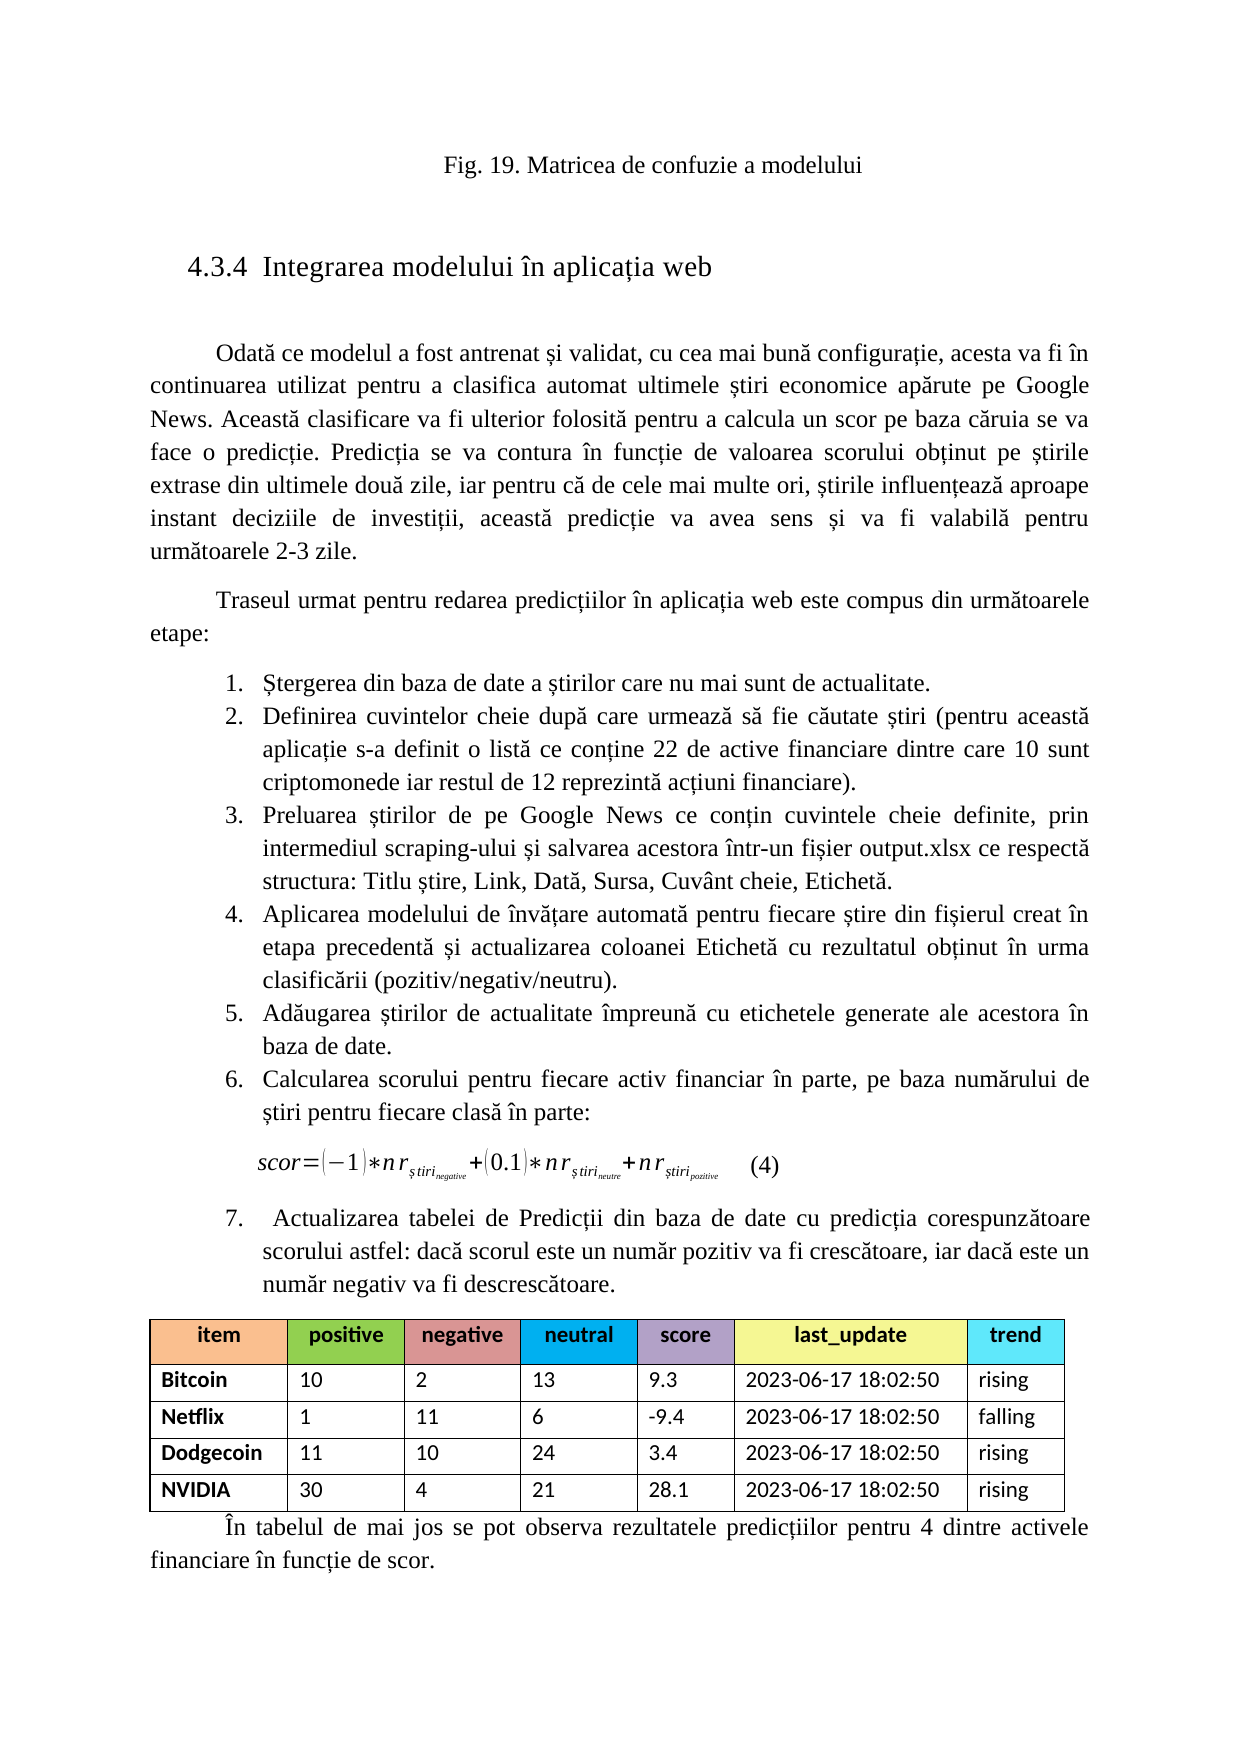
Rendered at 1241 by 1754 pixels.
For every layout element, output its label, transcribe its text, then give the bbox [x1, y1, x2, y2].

subtitle Integrarea modelului în aplicația web [187, 249, 1090, 283]
table_header neutral [521, 1320, 637, 1364]
list Definirea cuvintelor cheie după care urmează să fie căutate știri (pentru această aplicație s-a definit o listă ce conține 22 de active financiare dintre care 10 sunt criptomonede iar restul de 12 reprezintă acțiuni financiare). [225, 701, 1090, 796]
table_cell 28.1 [638, 1475, 734, 1511]
list Ștergerea din baza de date a știrilor care nu mai sunt de actualitate. [225, 668, 1090, 697]
table_cell 4 [405, 1475, 520, 1511]
table_cell Dodgecoin [151, 1439, 287, 1474]
table_cell 11 [405, 1402, 520, 1437]
text Traseul urmat pentru redarea predicțiilor în aplicația web este compus din următoarele etape: [150, 585, 1090, 647]
table_cell 10 [288, 1365, 404, 1401]
list Adăugarea știrilor de actualitate împreună cu etichetele generate ale acestora în baza de date. [225, 998, 1090, 1060]
table_cell 24 [521, 1439, 637, 1474]
table_cell 11 [288, 1439, 404, 1474]
table_cell 21 [521, 1475, 637, 1511]
table_header positive [288, 1320, 404, 1364]
table_cell 2023-06-17 18:02:50 [735, 1402, 967, 1437]
table_cell 2023-06-17 18:02:50 [735, 1439, 967, 1474]
table_cell 6 [521, 1402, 637, 1437]
table_cell 1 [288, 1402, 404, 1437]
table_cell rising [968, 1365, 1064, 1401]
text (4) [150, 1147, 1090, 1182]
table_header last_update [735, 1320, 967, 1364]
table_header item [151, 1320, 287, 1364]
table_header score [638, 1320, 734, 1364]
table_cell 3.4 [638, 1439, 734, 1474]
list Preluarea știrilor de pe Google News ce conțin cuvintele cheie definite, prin intermediul scraping-ului și salvarea acestora într-un fișier output.xlsx ce respectă structura: Titlu știre, Link, Dată, Sursa, Cuvânt cheie, Etichetă. [225, 800, 1090, 895]
table_cell 2023-06-17 18:02:50 [735, 1365, 967, 1401]
table_cell 2 [405, 1365, 520, 1401]
table_cell NVIDIA [151, 1475, 287, 1511]
list Aplicarea modelului de învățare automată pentru fiecare știre din fișierul creat în etapa precedentă și actualizarea coloanei Etichetă cu rezultatul obținut în urma clasificării (pozitiv/negativ/neutru). [225, 899, 1090, 994]
table_cell 30 [288, 1475, 404, 1511]
table_cell Bitcoin [151, 1365, 287, 1401]
table_header trend [968, 1320, 1064, 1364]
table_cell Netflix [151, 1402, 287, 1437]
table_cell 9.3 [638, 1365, 734, 1401]
table_cell falling [968, 1402, 1064, 1437]
table_cell -9.4 [638, 1402, 734, 1437]
list Actualizarea tabelei de Predicții din baza de date cu predicția corespunzătoare scorului astfel: dacă scorul este un număr pozitiv va fi crescătoare, iar dacă este un număr negativ va fi descrescătoare. [225, 1203, 1090, 1298]
table_header negative [405, 1320, 520, 1364]
list Calcularea scorului pentru fiecare activ financiar în parte, pe baza numărului de știri pentru fiecare clasă în parte: [225, 1064, 1090, 1126]
table_cell 10 [405, 1439, 520, 1474]
text Fig. 19. Matricea de confuzie a modelului [150, 150, 1090, 179]
table_cell rising [968, 1439, 1064, 1474]
table_cell 2023-06-17 18:02:50 [735, 1475, 967, 1511]
table_cell rising [968, 1475, 1064, 1511]
text În tabelul de mai jos se pot observa rezultatele predicțiilor pentru 4 dintre activele financiare în funcție de scor. [150, 1512, 1090, 1574]
text Odată ce modelul a fost antrenat și validat, cu cea mai bună configurație, acesta va fi în continuarea utilizat pentru a clasifica automat ultimele știri economice apărute pe Google News. Această clasificare va fi ulterior folosită pentru a calcula un scor pe baza căruia se va face o predicție. Predicția se va contura în funcție de valoarea scorului obținut pe știrile extrase din ultimele două zile, iar pentru că de cele mai multe ori, știrile influențează aproape instant deciziile de investiții, această predicție va avea sens și va fi valabilă pentru următoarele 2-3 zile. [150, 338, 1090, 564]
table_cell 13 [521, 1365, 637, 1401]
